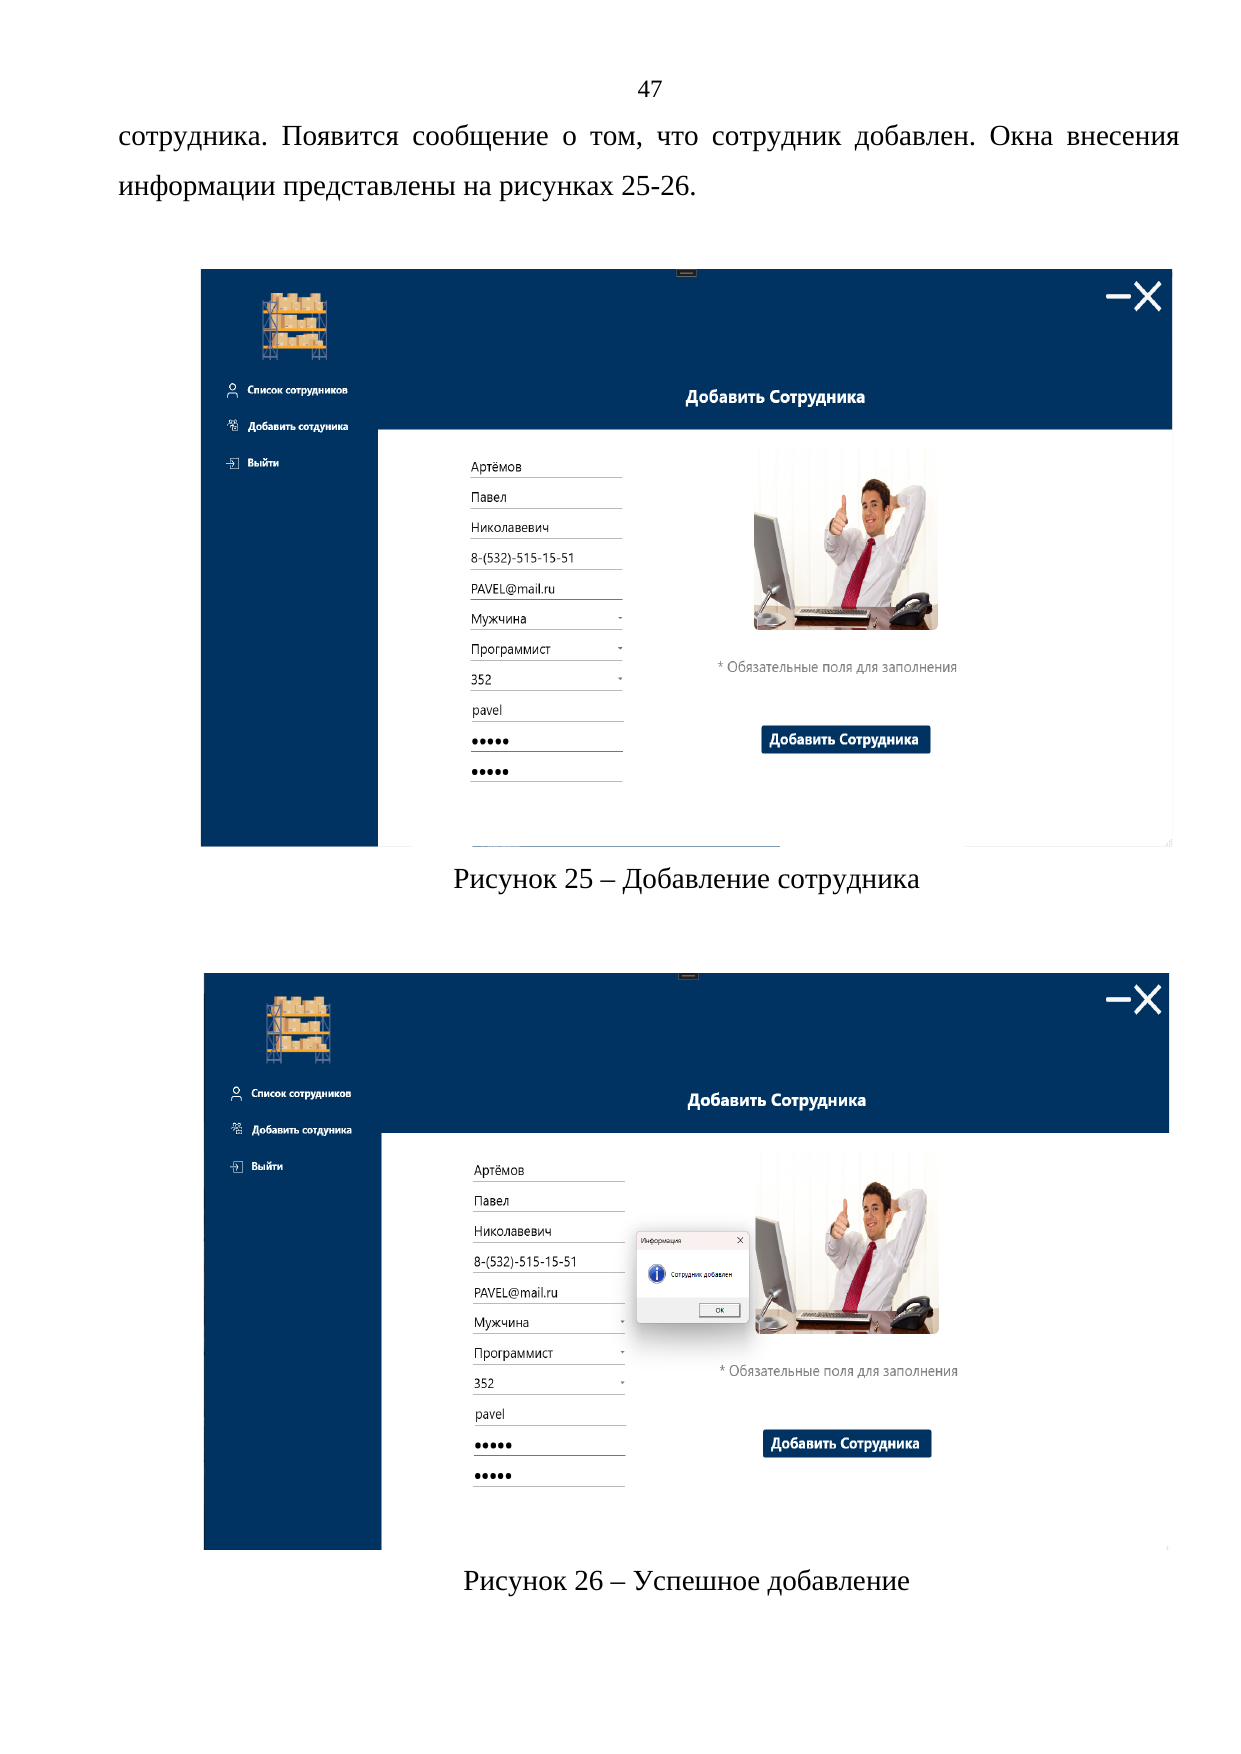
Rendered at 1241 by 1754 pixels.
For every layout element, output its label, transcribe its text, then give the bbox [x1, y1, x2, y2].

text Рисунок 25 – Добавление сотрудника [118, 861, 1181, 894]
picture [203, 973, 1170, 1550]
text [118, 118, 1181, 202]
text Рисунок 26 – Успешное добавление [118, 1563, 1181, 1597]
picture [200, 269, 1173, 847]
